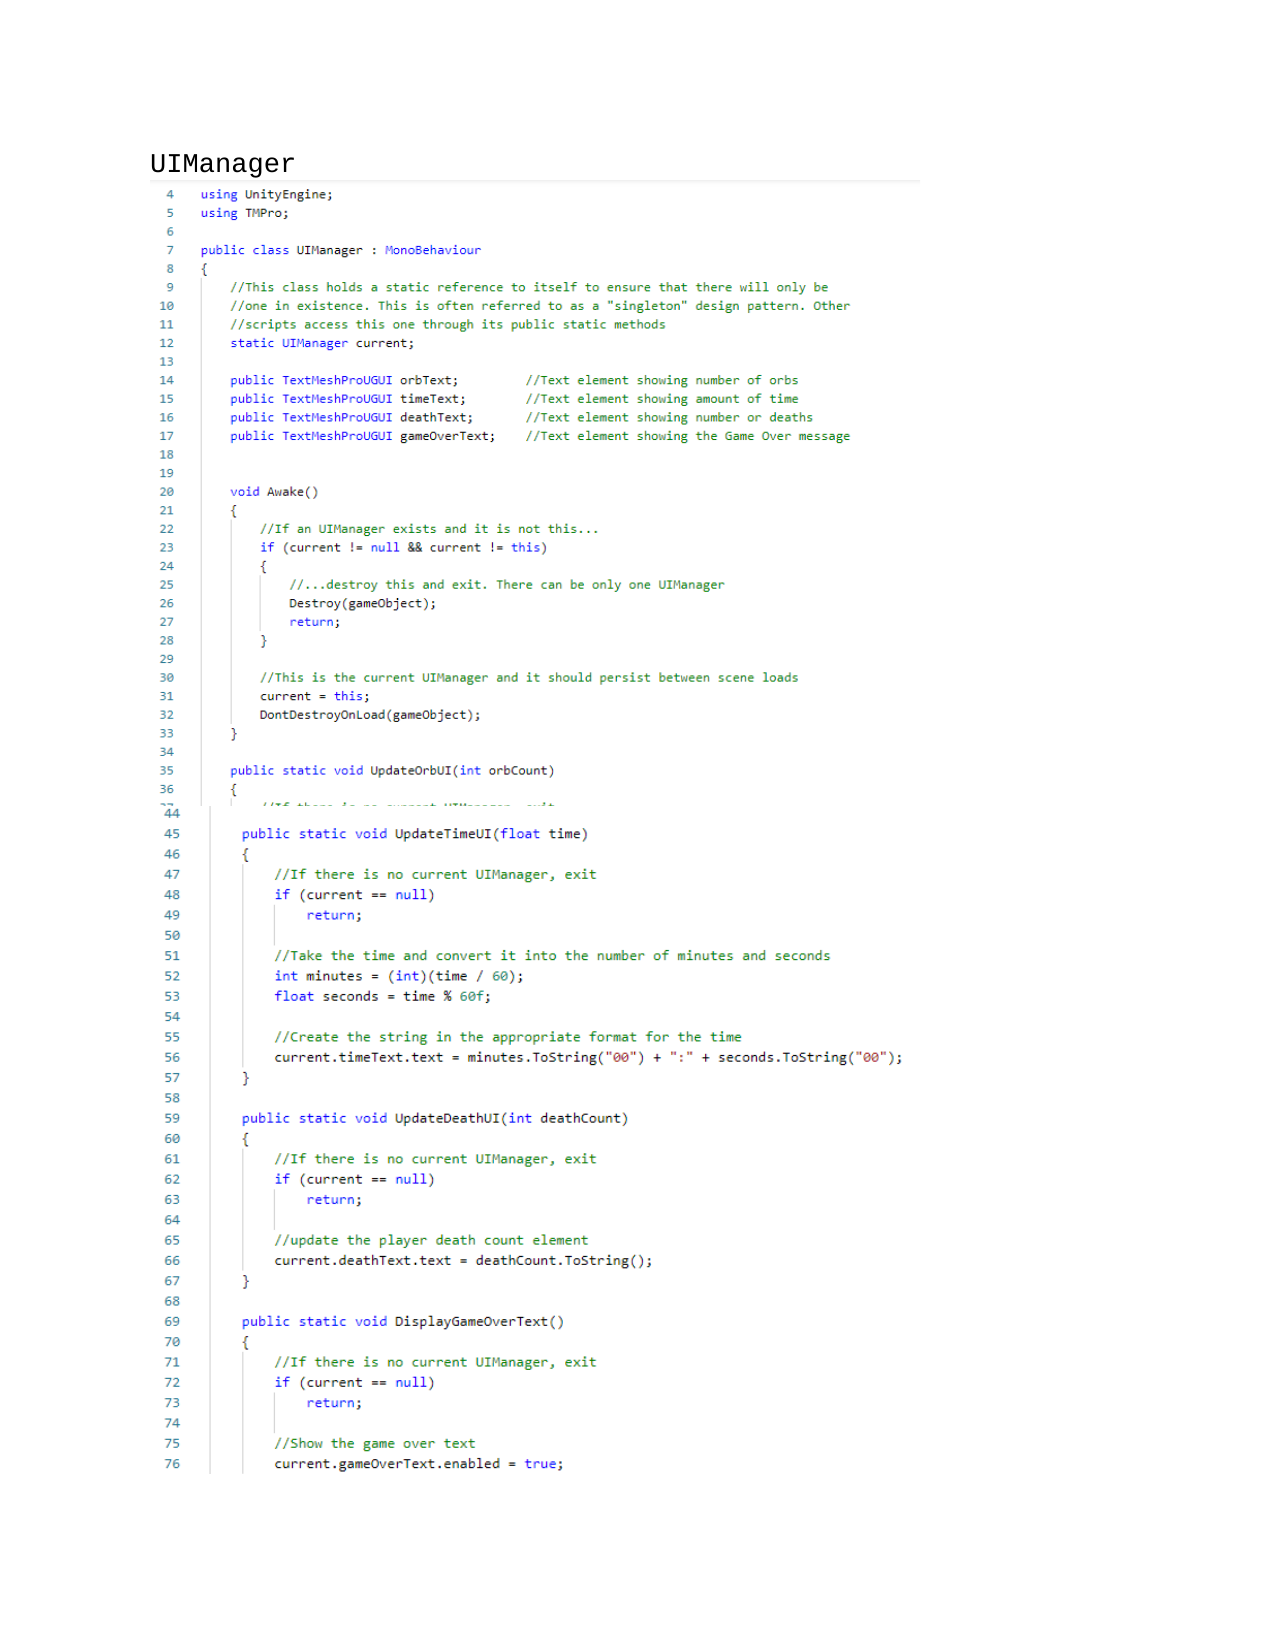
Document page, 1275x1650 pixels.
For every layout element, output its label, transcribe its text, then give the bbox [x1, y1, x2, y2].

picture [150, 180, 972, 1474]
text UIManager [150, 150, 1125, 181]
